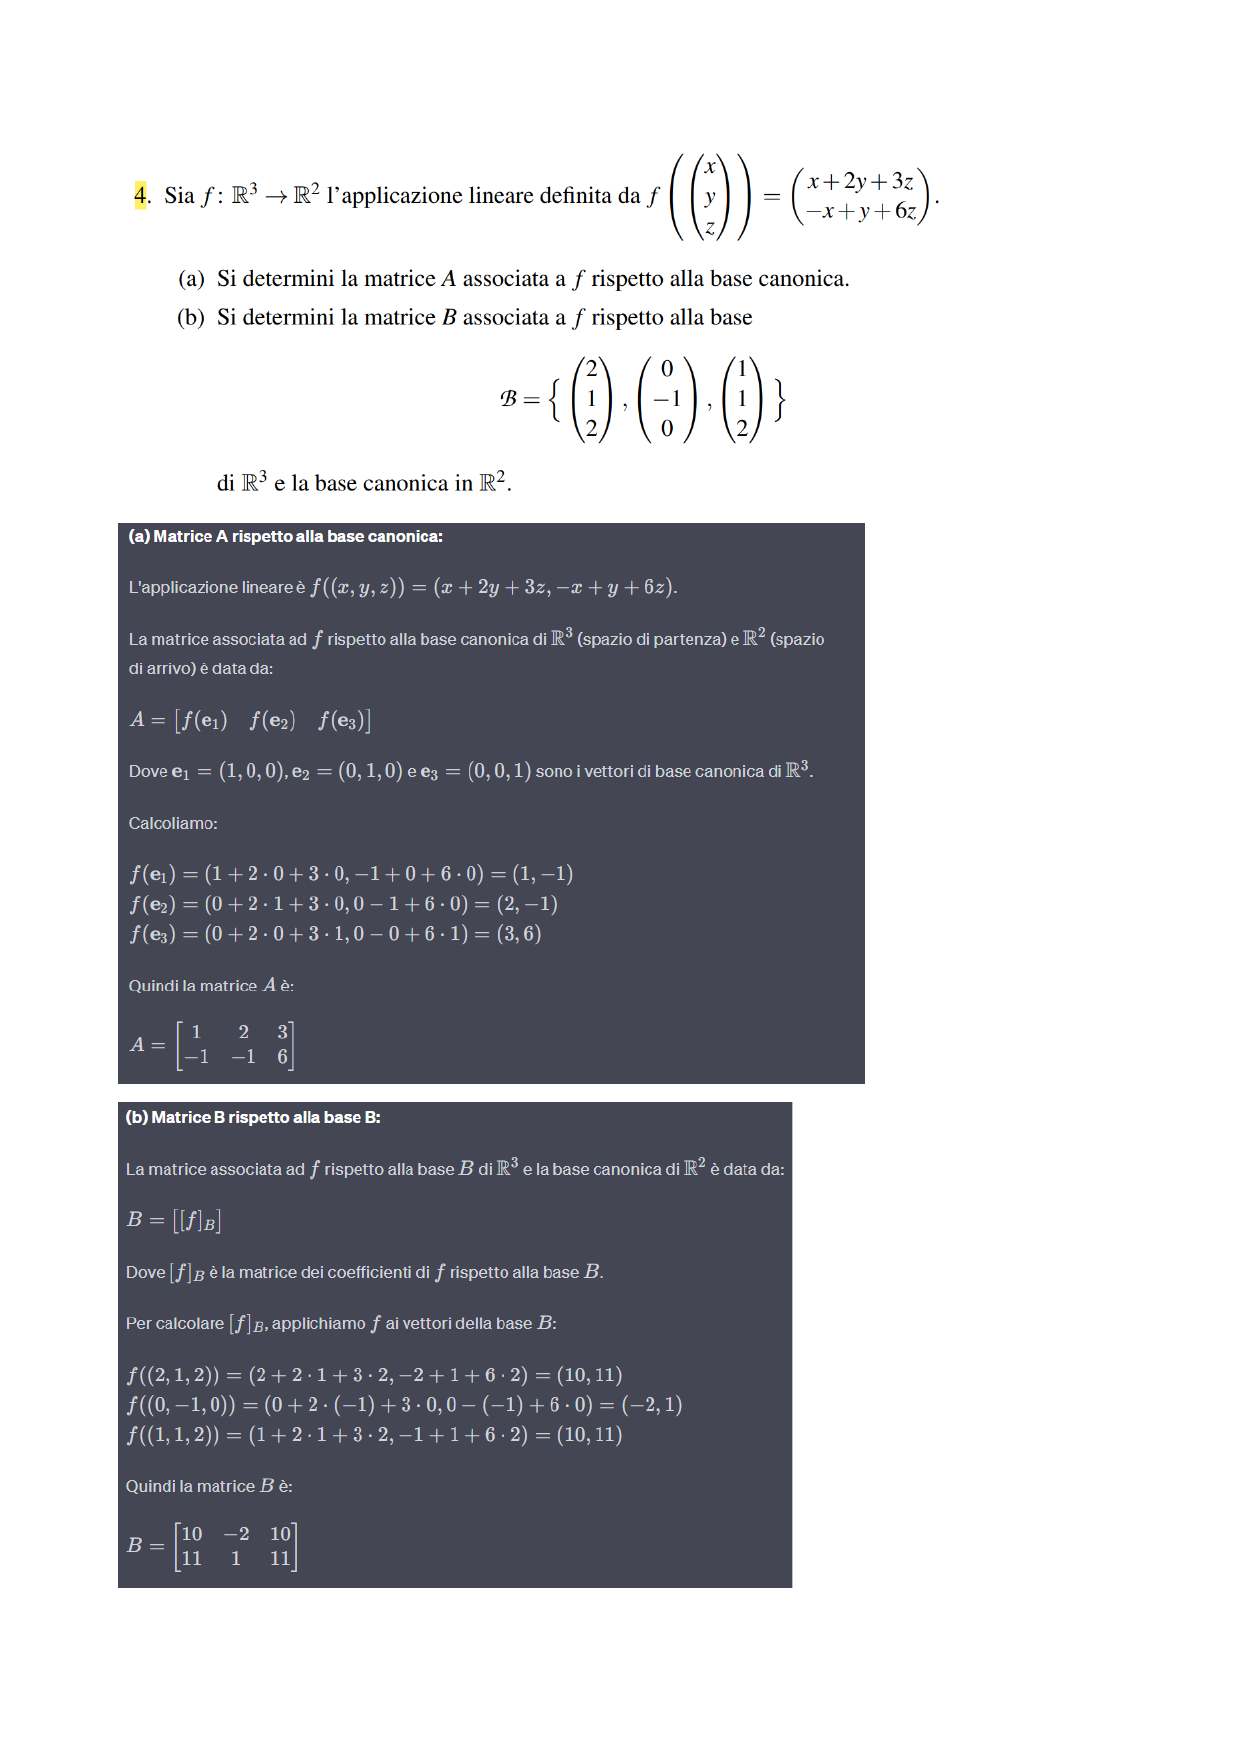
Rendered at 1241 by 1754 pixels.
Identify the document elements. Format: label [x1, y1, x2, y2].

picture [118, 523, 865, 1084]
picture [118, 1102, 793, 1588]
picture [118, 147, 951, 505]
